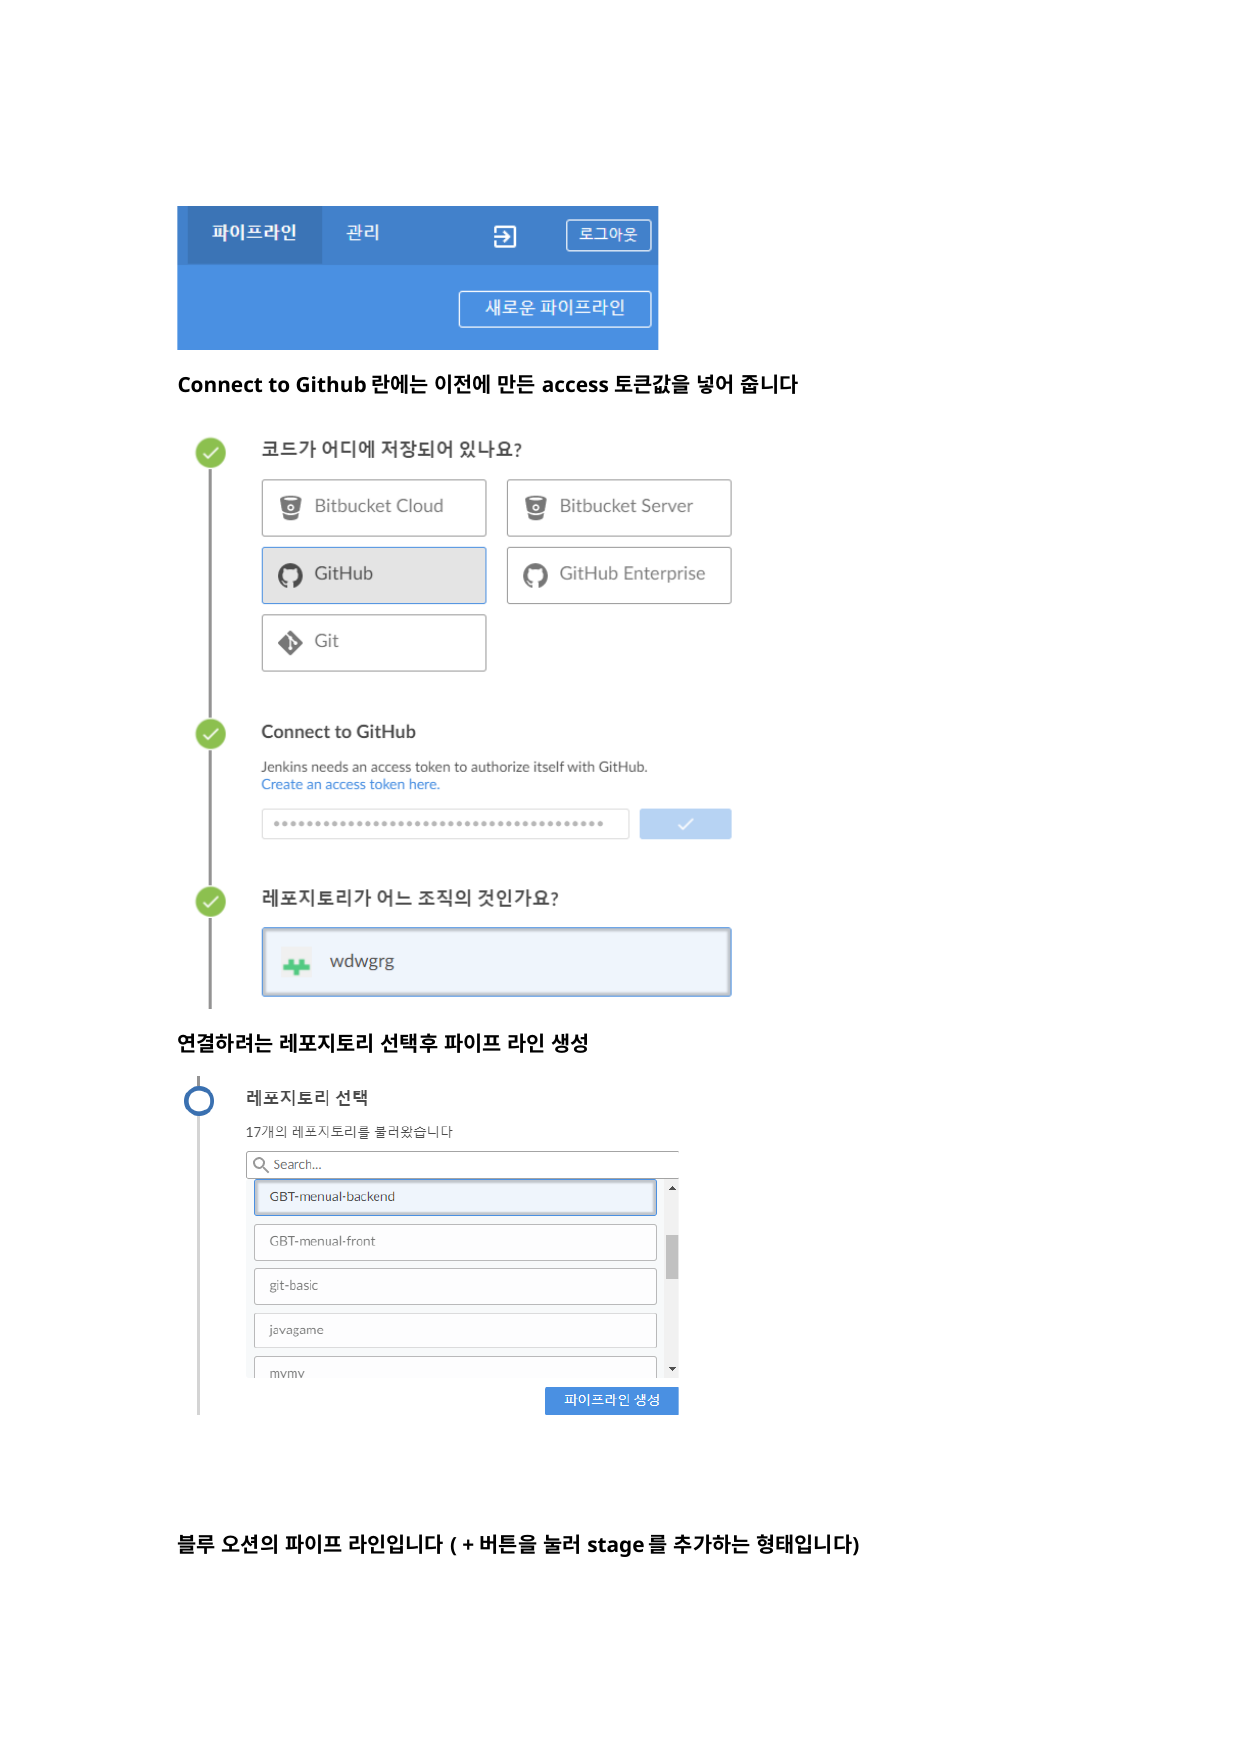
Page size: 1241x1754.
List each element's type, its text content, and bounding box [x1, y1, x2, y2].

text 연결하려는 레포지토리 선택후 파이프 라인 생성 [177, 1027, 1063, 1057]
picture [177, 1076, 679, 1415]
text 블루 오션의 파이프 라인입니다 ( + 버튼을 눌러 stage를 추가하는 형태입니다) [177, 1528, 1063, 1559]
text Connect to Github란에는 이전에 만든 access 토큰값을 넣어 줍니다 [177, 368, 1063, 399]
picture [177, 206, 659, 350]
picture [177, 417, 750, 1009]
